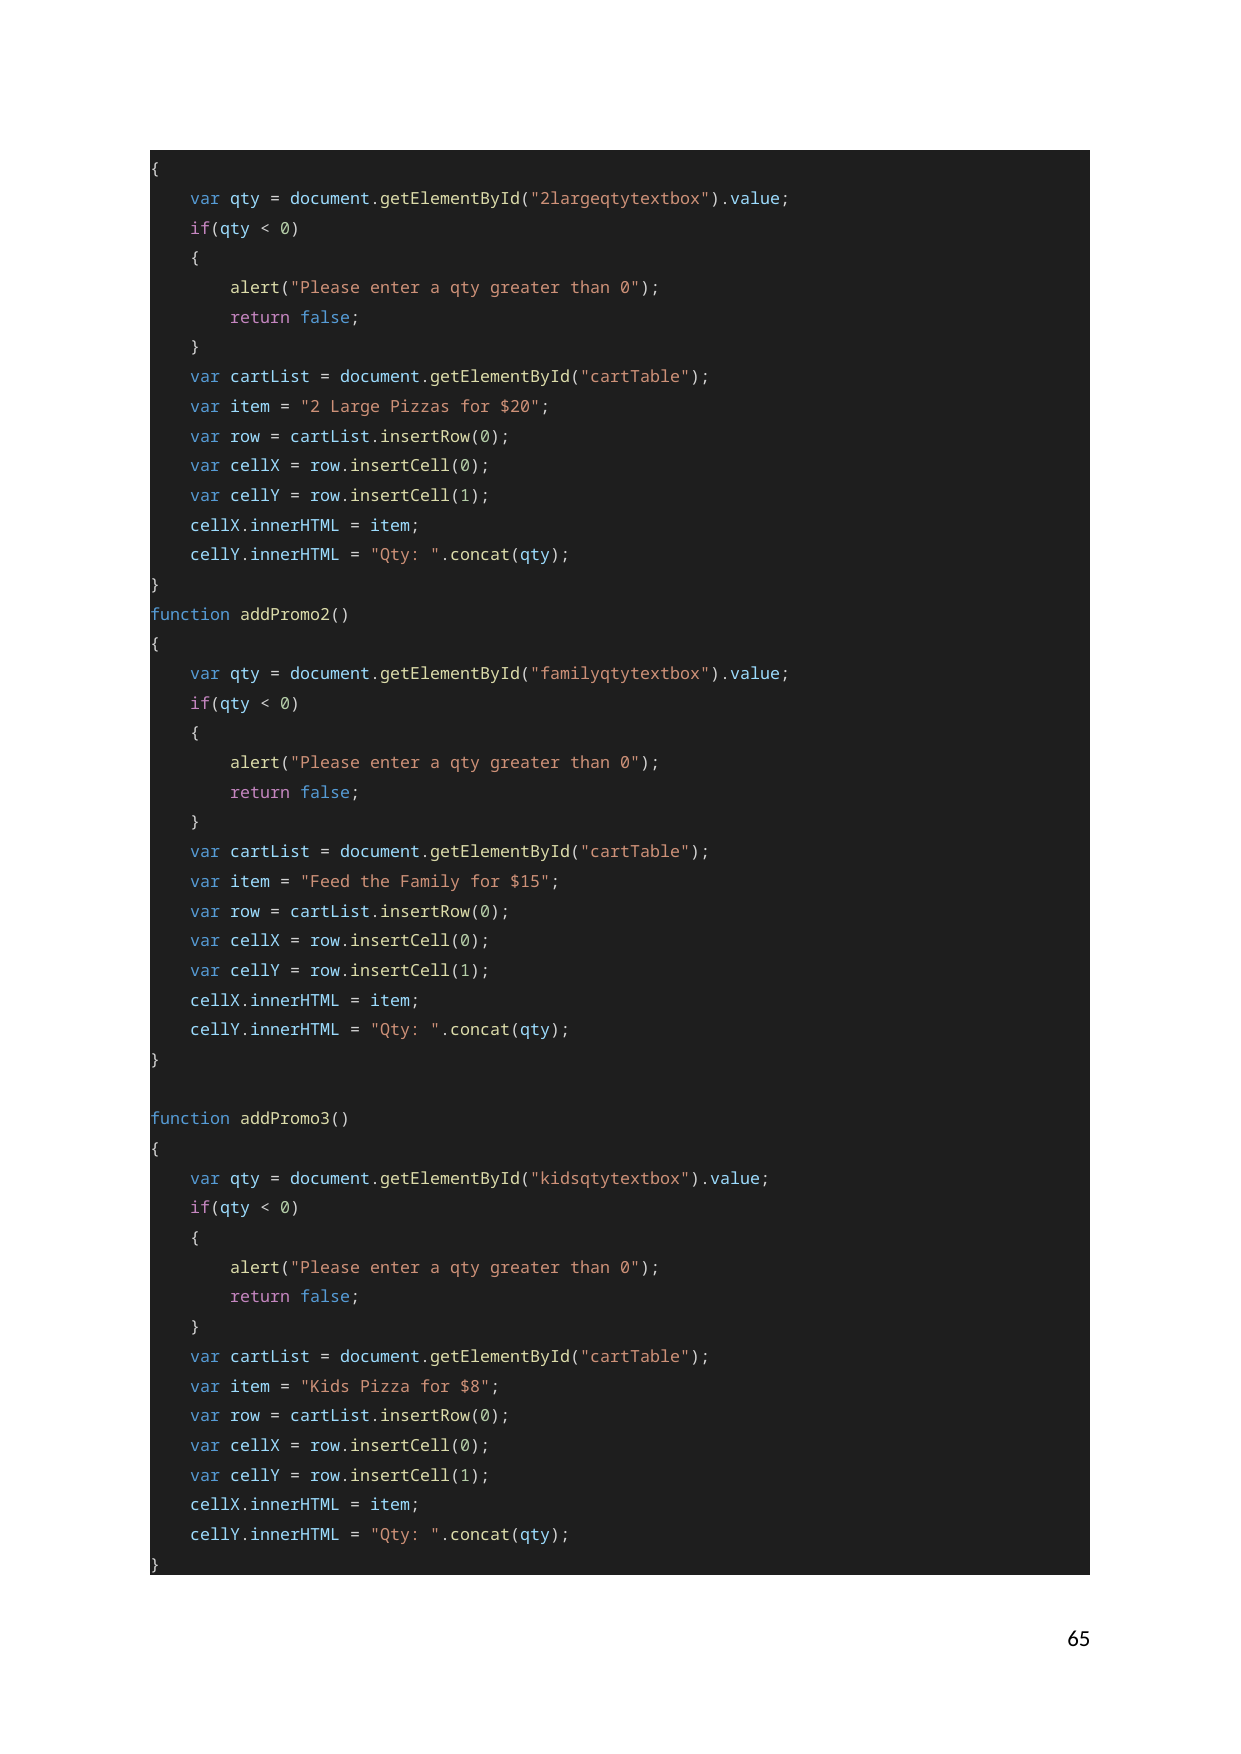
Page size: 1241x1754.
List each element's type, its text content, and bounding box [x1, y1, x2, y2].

text { [150, 1130, 1090, 1159]
text cellY.innerHTML = "Qty: ".concat(qty); [150, 1516, 1090, 1545]
text var cellX = row.insertCell(0); [150, 447, 1090, 477]
text var cellY = row.insertCell(1); [150, 952, 1090, 981]
text alert("Please enter a qty greater than 0"); [150, 1248, 1090, 1278]
text var cartList = document.getElementById("cartTable"); [150, 1337, 1090, 1367]
text function addPromo2() [150, 595, 1090, 625]
text } [150, 1545, 1090, 1575]
text } [150, 803, 1090, 833]
text var qty = document.getElementById("kidsqtytextbox").value; [150, 1159, 1090, 1189]
text { [150, 625, 1090, 655]
text var row = cartList.insertRow(0); [150, 1397, 1090, 1427]
text var item = "Kids Pizza for $8"; [150, 1367, 1090, 1397]
text var qty = document.getElementById("familyqtytextbox").value; [150, 655, 1090, 684]
text return false; [150, 298, 1090, 328]
text return false; [150, 773, 1090, 803]
text cellX.innerHTML = item; [150, 981, 1090, 1011]
text cellY.innerHTML = "Qty: ".concat(qty); [150, 1011, 1090, 1041]
text if(qty < 0) [150, 684, 1090, 714]
text } [150, 1308, 1090, 1337]
text var item = "2 Large Pizzas for $20"; [150, 387, 1090, 417]
text var cellY = row.insertCell(1); [150, 477, 1090, 506]
text var cellY = row.insertCell(1); [150, 1456, 1090, 1486]
text { [150, 714, 1090, 744]
text var qty = document.getElementById("2largeqtytextbox").value; [150, 180, 1090, 209]
text var row = cartList.insertRow(0); [150, 417, 1090, 447]
text { [150, 239, 1090, 269]
text } [150, 328, 1090, 358]
text } [150, 566, 1090, 595]
text function addPromo3() [150, 1100, 1090, 1130]
text var cellX = row.insertCell(0); [150, 922, 1090, 952]
text } [150, 1041, 1090, 1070]
text { [150, 150, 1090, 180]
text alert("Please enter a qty greater than 0"); [150, 744, 1090, 773]
text var cartList = document.getElementById("cartTable"); [150, 358, 1090, 387]
text return false; [150, 1278, 1090, 1308]
text cellY.innerHTML = "Qty: ".concat(qty); [150, 536, 1090, 566]
text cellX.innerHTML = item; [150, 506, 1090, 536]
text var cartList = document.getElementById("cartTable"); [150, 833, 1090, 862]
text if(qty < 0) [150, 209, 1090, 239]
text var item = "Feed the Family for $15"; [150, 862, 1090, 892]
text cellX.innerHTML = item; [150, 1486, 1090, 1516]
text if(qty < 0) [150, 1189, 1090, 1219]
text alert("Please enter a qty greater than 0"); [150, 269, 1090, 298]
text { [150, 1219, 1090, 1248]
text var row = cartList.insertRow(0); [150, 892, 1090, 922]
text var cellX = row.insertCell(0); [150, 1427, 1090, 1456]
